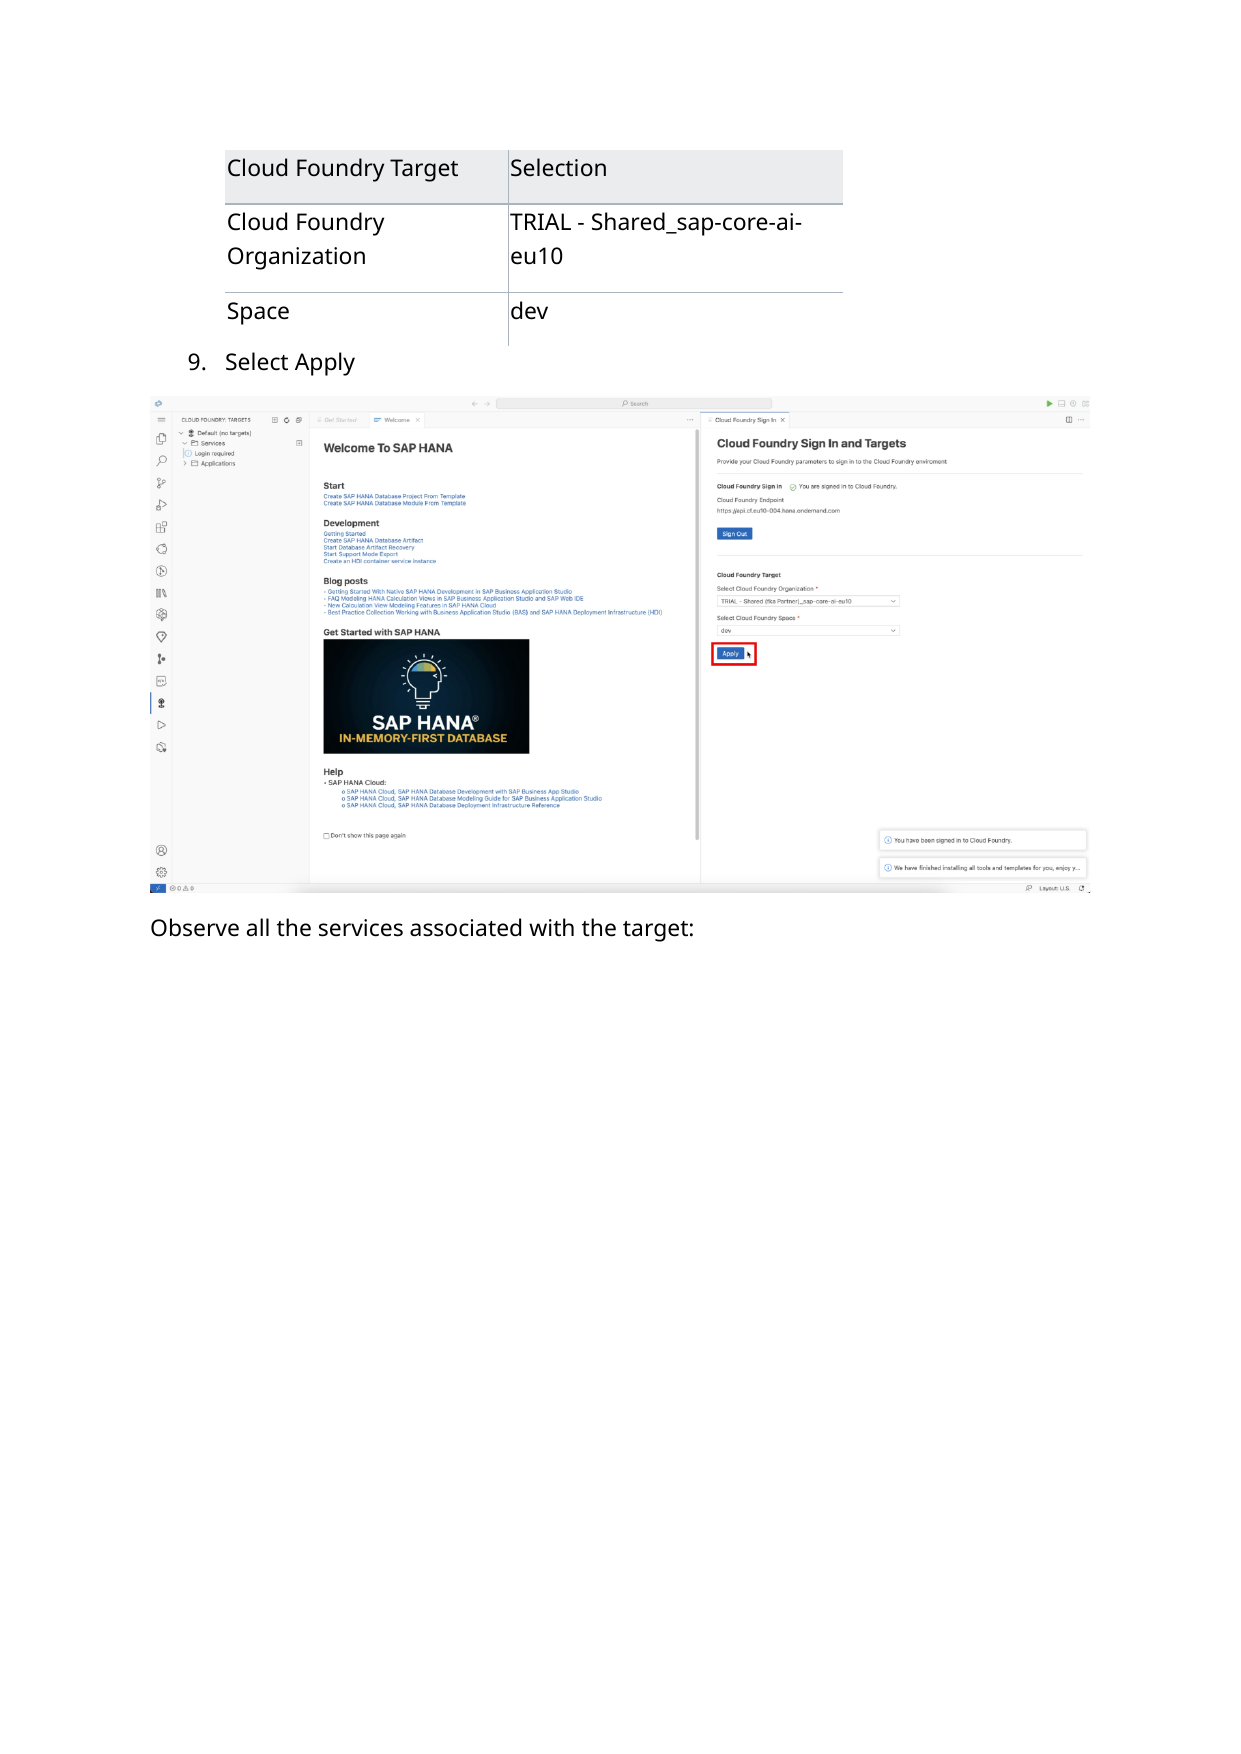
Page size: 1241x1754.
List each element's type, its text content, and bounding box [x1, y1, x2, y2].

table_cell Space [225, 293, 508, 346]
table_header Selection [509, 150, 843, 203]
table_cell TRIAL - Shared_sap-core-ai-eu10 [509, 205, 843, 292]
table_cell Cloud Foundry Organization [225, 205, 508, 292]
table_cell dev [509, 293, 843, 346]
picture [150, 396, 1091, 893]
list Select Apply [187, 346, 1090, 377]
text Observe all the services associated with the target: [150, 912, 1090, 943]
table_header Cloud Foundry Target [225, 150, 508, 203]
